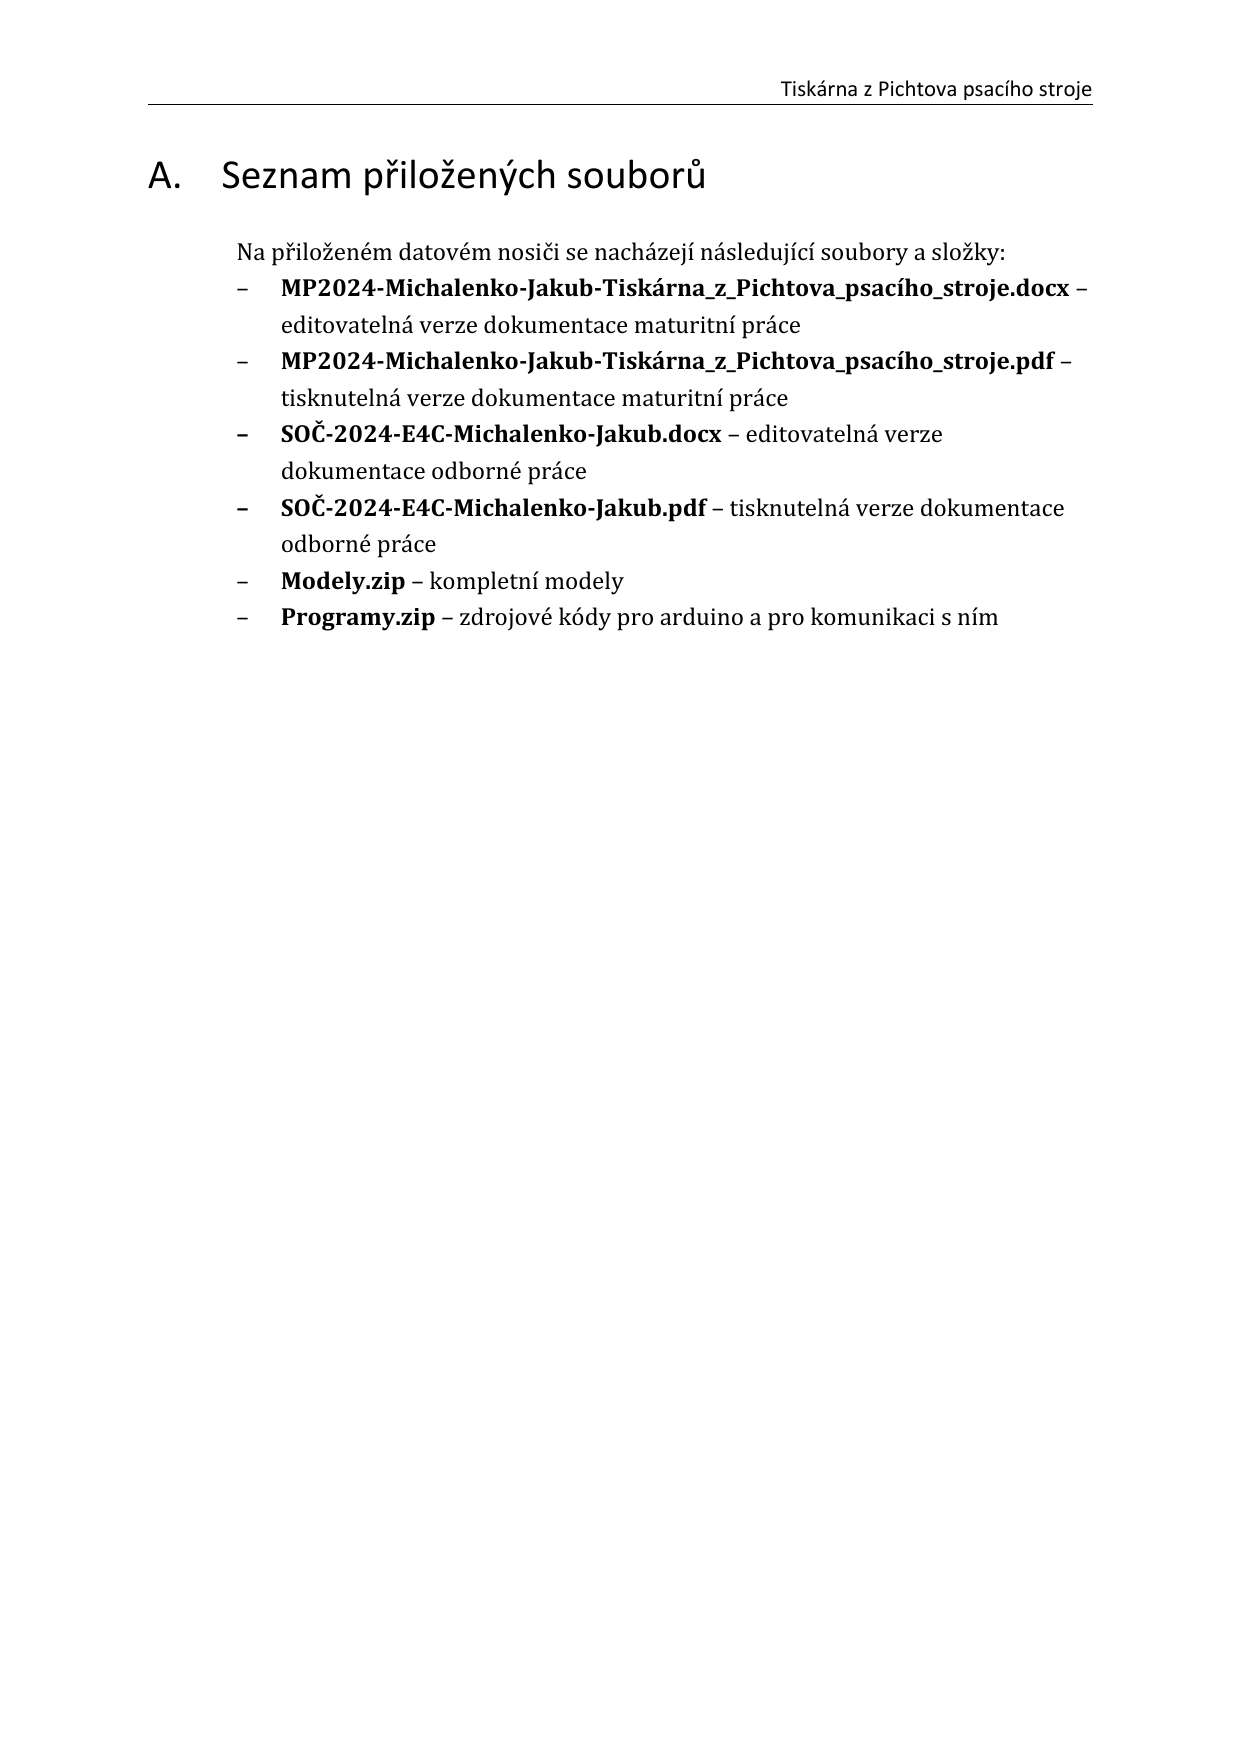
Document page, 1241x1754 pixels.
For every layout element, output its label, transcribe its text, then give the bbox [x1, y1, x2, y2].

list SOČ-2024-E4C-Michalenko-Jakub.pdf – tisknutelná verze dokumentace odborné práce [236, 492, 1093, 558]
text Na přiloženém datovém nosiči se nacházejí následující soubory a složky: [148, 236, 1093, 266]
text Seznam přiložených souborů [148, 148, 1093, 198]
list Modely.zip – kompletní modely [236, 565, 1093, 595]
list MP2024-Michalenko-Jakub-Tiskárna_z_Pichtova_psacího_stroje.docx – editovatelná verze dokumentace maturitní práce [236, 273, 1093, 339]
list SOČ-2024-E4C-Michalenko-Jakub.docx – editovatelná verze dokumentace odborné práce [236, 419, 1093, 485]
list MP2024-Michalenko-Jakub-Tiskárna_z_Pichtova_psacího_stroje.pdf – tisknutelná verze dokumentace maturitní práce [236, 346, 1093, 412]
list Programy.zip – zdrojové kódy pro arduino a pro komunikaci s ním [236, 602, 1093, 631]
